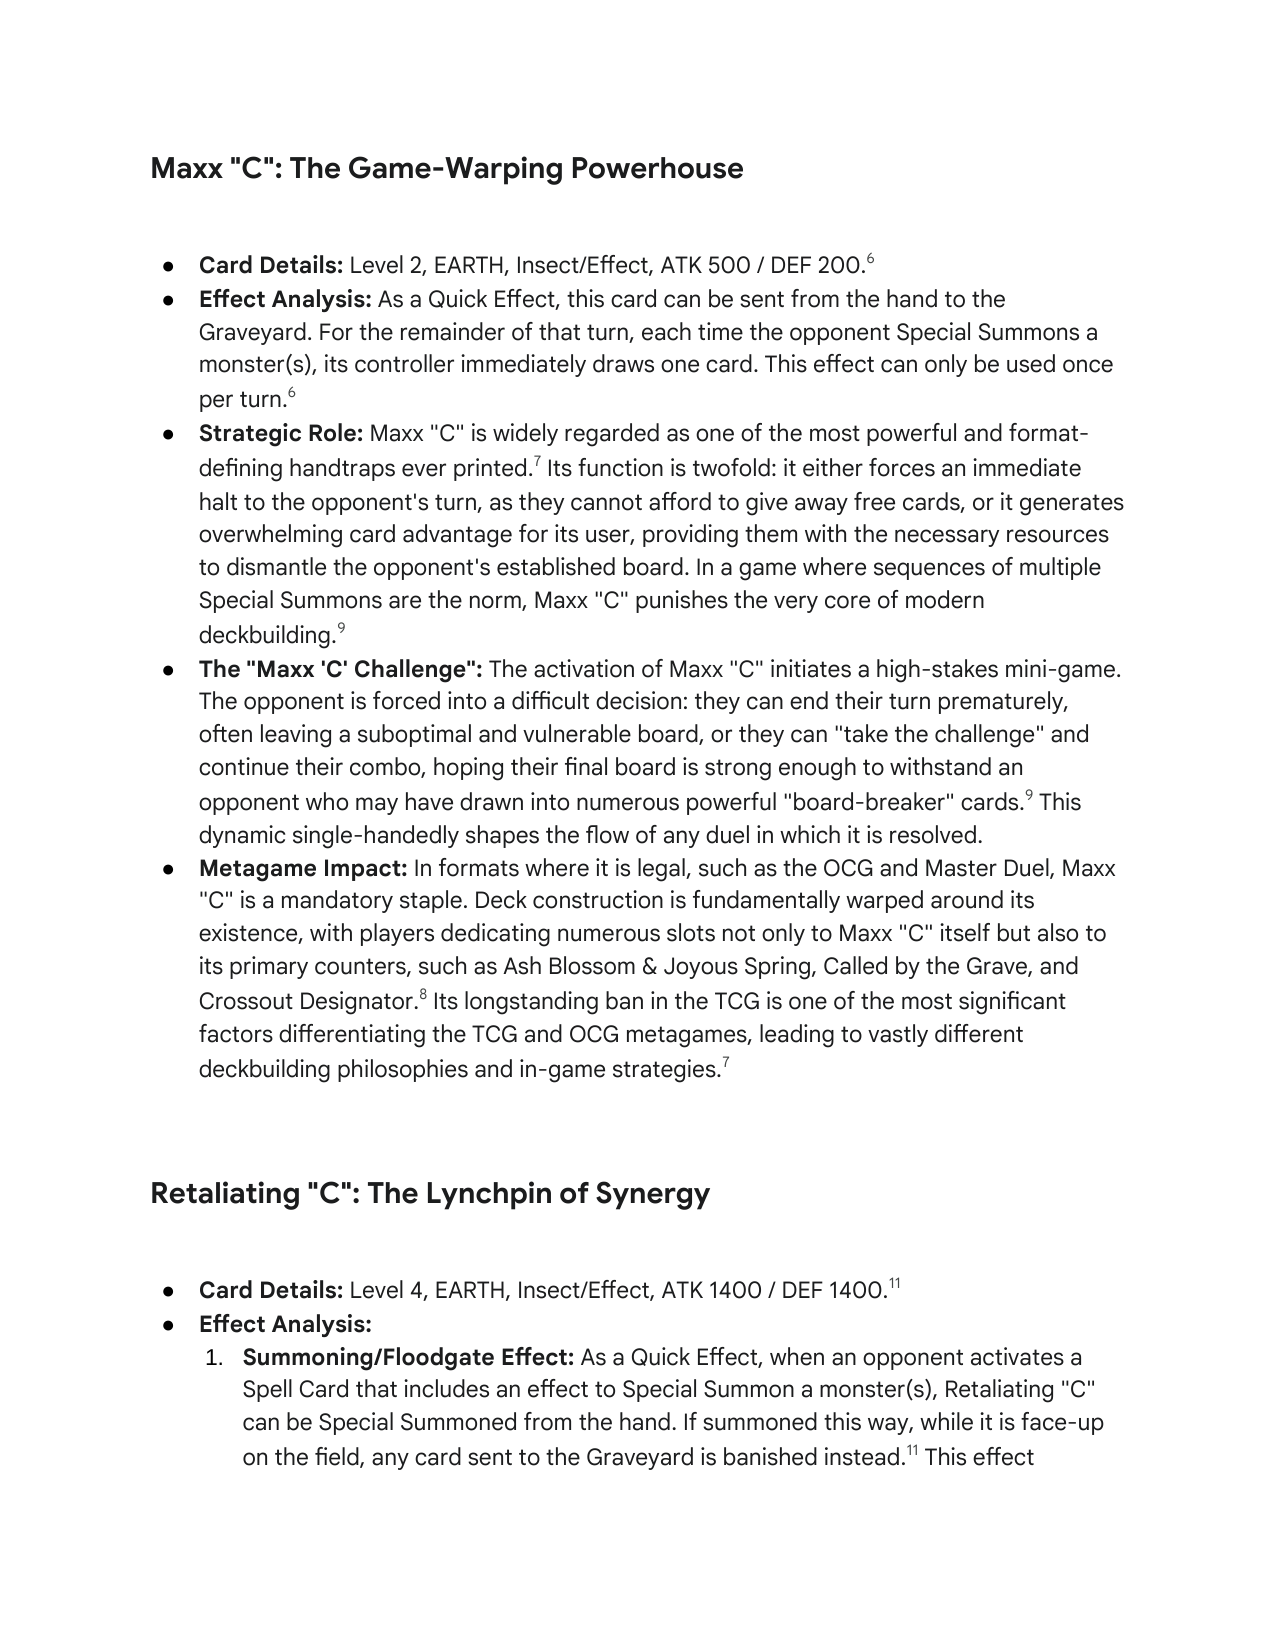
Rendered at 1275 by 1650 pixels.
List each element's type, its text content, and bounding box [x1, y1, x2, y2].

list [205, 1343, 1125, 1473]
list Card Details: Level 2, EARTH, Insect/Effect, ATK 500 / DEF 200.6 [161, 249, 1125, 281]
list The "Maxx 'C' Challenge": The activation of Maxx "C" initiates a high-stakes mini-game. The opponent is forced into a difficult decision: they can end their turn prematurely, often leaving a suboptimal and vulnerable board, or they can "take the challenge" and continue their combo, hoping their final board is strong enough to withstand an opponent who may have drawn into numerous powerful "board-breaker" cards.9 This dynamic single-handedly shapes the flow of any duel in which it is resolved. [161, 655, 1125, 850]
list Card Details: Level 4, EARTH, Insect/Effect, ATK 1400 / DEF 1400.11 [161, 1274, 1125, 1306]
list Effect Analysis: [161, 1310, 1125, 1339]
list Strategic Role: Maxx "C" is widely regarded as one of the most powerful and format-defining handtraps ever printed.7 Its function is twofold: it either forces an immediate halt to the opponent's turn, as they cannot afford to give away free cards, or it generates overwhelming card advantage for its user, providing them with the necessary resources to dismantle the opponent's established board. In a game where sequences of multiple Special Summons are the norm, Maxx "C" punishes the very core of modern deckbuilding.9 [161, 419, 1125, 650]
list Metagame Impact: In formats where it is legal, such as the OCG and Master Duel, Maxx "C" is a mandatory staple. Deck construction is fundamentally warped around its existence, with players dedicating numerous slots not only to Maxx "C" itself but also to its primary counters, such as Ash Blossom & Joyous Spring, Called by the Grave, and Crossout Designator.8 Its longstanding ban in the TCG is one of the most significant factors differentiating the TCG and OCG metagames, leading to vastly different deckbuilding philosophies and in-game strategies.7 [161, 854, 1125, 1085]
subtitle Maxx "C": The Game-Warping Powerhouse [150, 150, 1125, 187]
subtitle Retaliating "C": The Lynchpin of Synergy [150, 1175, 1125, 1212]
list Effect Analysis: As a Quick Effect, this card can be sent from the hand to the Graveyard. For the remainder of that turn, each time the opponent Special Summons a monster(s), its controller immediately draws one card. This effect can only be used once per turn.6 [161, 285, 1125, 415]
